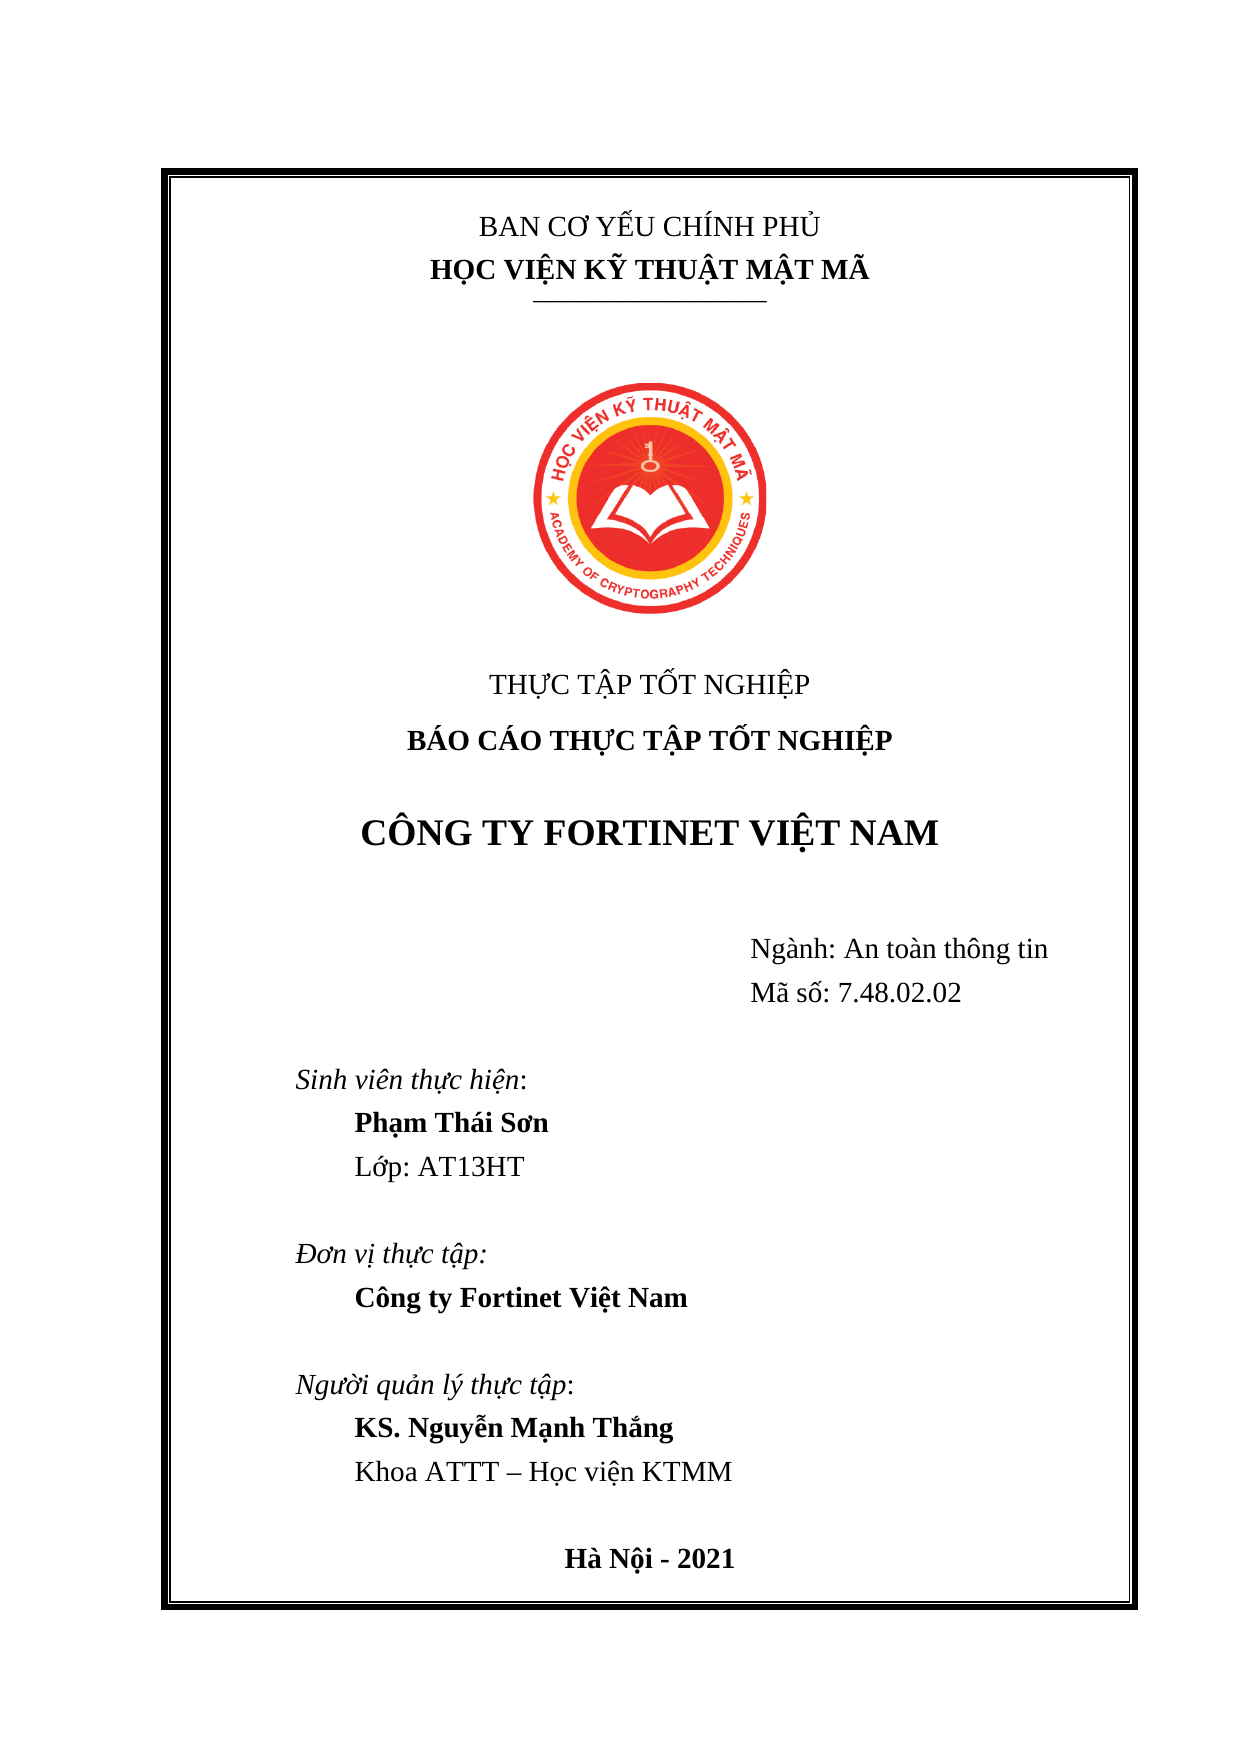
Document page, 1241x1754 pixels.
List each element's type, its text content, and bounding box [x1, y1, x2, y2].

table_cell THỰC TẬP TỐT NGHIỆP BÁO CÁO THỰC TẬP TỐT NGHIỆP CÔNG TY FORTINET VIỆT NAM [171, 667, 1129, 931]
picture [533, 383, 767, 614]
table_header BAN CƠ YẾU CHÍNH PHỦ HỌC VIỆN KỸ THUẬT MẬT MÃ ¯¯¯¯¯¯¯¯¯¯¯¯¯¯¯¯ [171, 178, 1129, 667]
table_cell Ngành: An toàn thông tin Mã số: 7.48.02.02 Sinh viên thực hiện: Phạm Thái Sơn Lớp: AT13HT Đơn vị thực tập: Công ty Fortinet Việt Nam Người quản lý thực tập: KS. Nguyễn Mạnh Thắng Khoa ATTT – Học viện KTMM Hà Nội - 2021 [171, 931, 1129, 1601]
